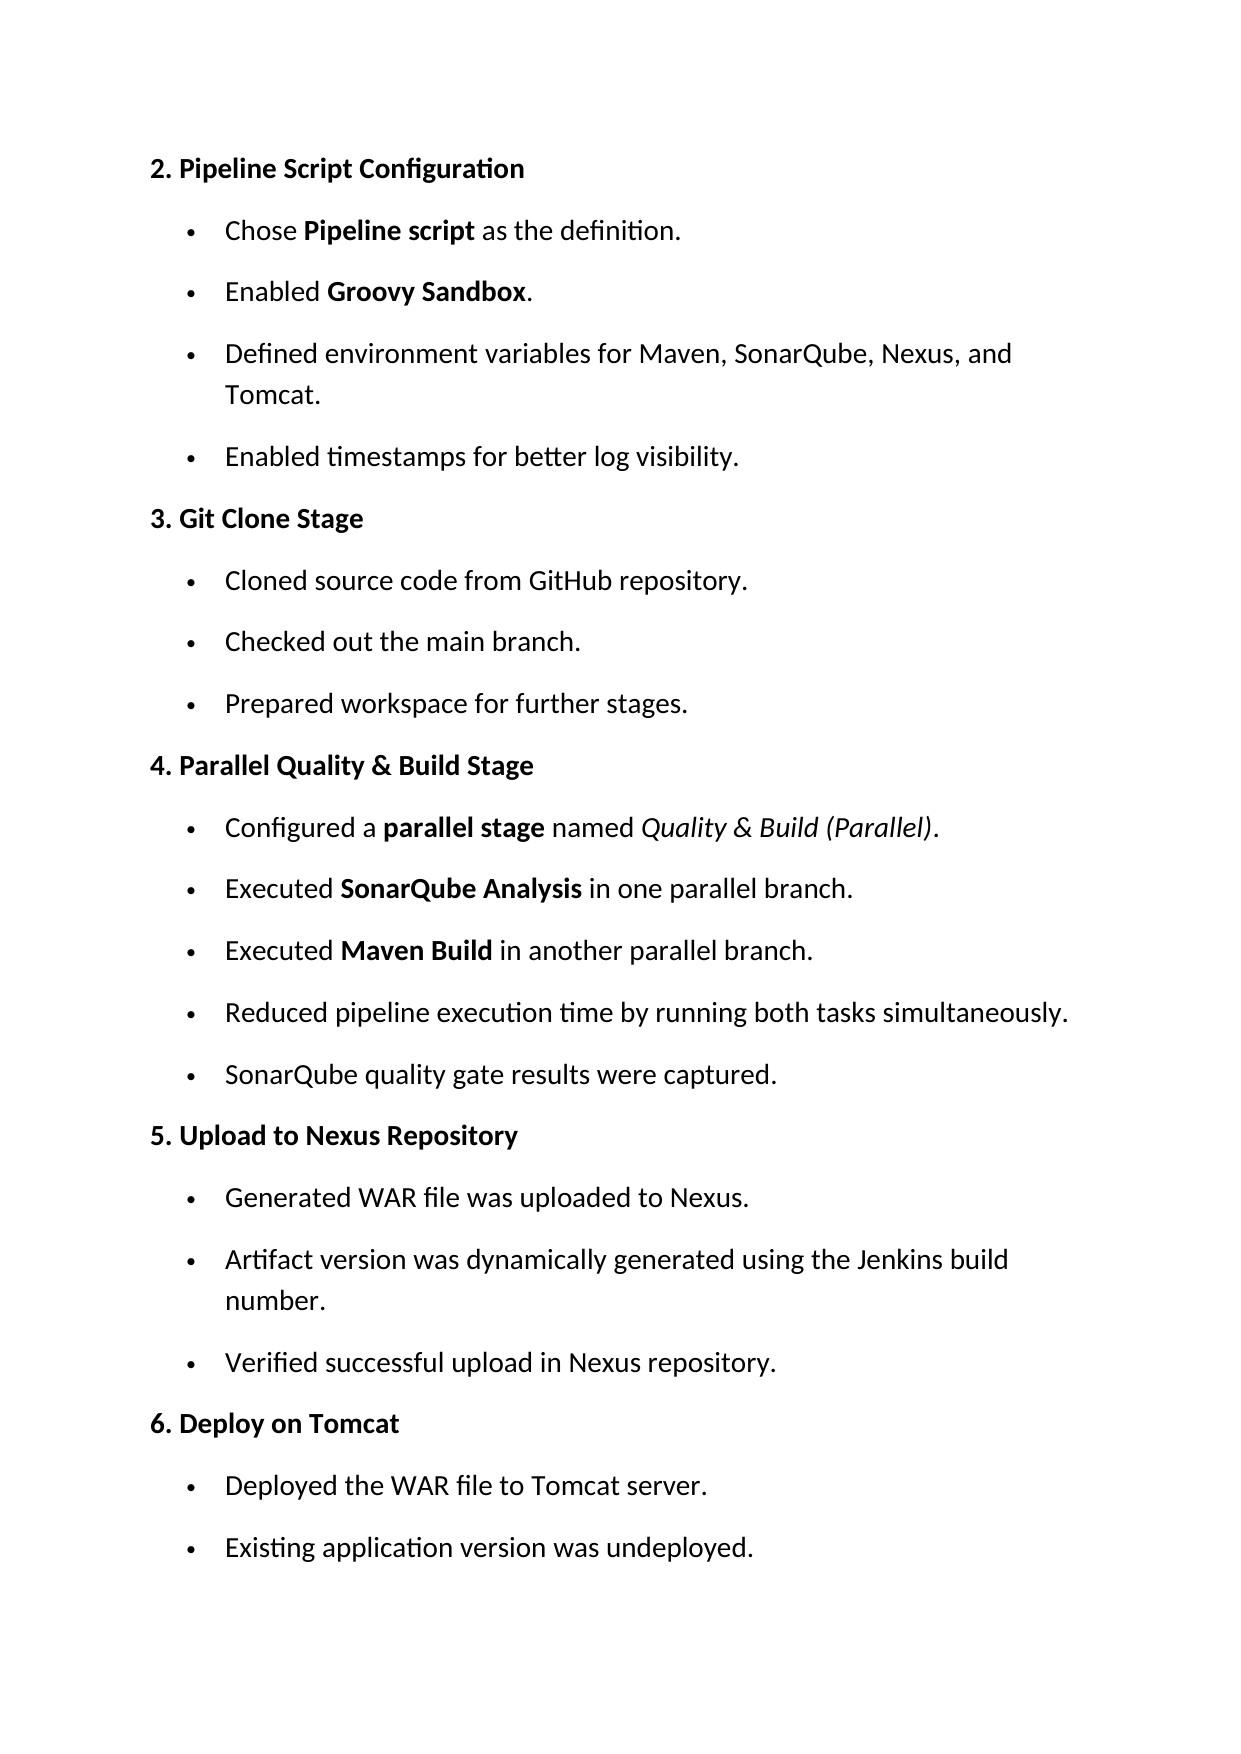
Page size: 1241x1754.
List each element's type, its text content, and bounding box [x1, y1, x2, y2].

list Chose Pipeline script as the definition. [187, 212, 1090, 247]
list Cloned source code from GitHub repository. [187, 562, 1090, 597]
list Existing application version was undeployed. [187, 1529, 1090, 1565]
list Defined environment variables for Maven, SonarQube, Nexus, and Tomcat. [187, 335, 1090, 412]
list Enabled Groovy Sandbox. [187, 273, 1090, 309]
text 3. Git Clone Stage [150, 500, 1090, 535]
list Configured a parallel stage named Quality & Build (Parallel). [187, 809, 1090, 844]
list Checked out the main branch. [187, 623, 1090, 659]
text 4. Parallel Quality & Build Stage [150, 747, 1090, 782]
list Enabled timestamps for better log visibility. [187, 438, 1090, 474]
text 5. Upload to Nexus Repository [150, 1117, 1090, 1153]
list Generated WAR file was uploaded to Nexus. [187, 1179, 1090, 1215]
list Artifact version was dynamically generated using the Jenkins build number. [187, 1241, 1090, 1318]
list Deployed the WAR file to Tomcat server. [187, 1467, 1090, 1503]
list Executed Maven Build in another parallel branch. [187, 932, 1090, 968]
list Verified successful upload in Nexus repository. [187, 1344, 1090, 1379]
list SonarQube quality gate results were captured. [187, 1056, 1090, 1091]
list Reduced pipeline execution time by running both tasks simultaneously. [187, 994, 1090, 1029]
text 2. Pipeline Script Configuration [150, 150, 1090, 186]
list Prepared workspace for further stages. [187, 685, 1090, 721]
list Executed SonarQube Analysis in one parallel branch. [187, 870, 1090, 906]
text 6. Deploy on Tomcat [150, 1406, 1090, 1441]
